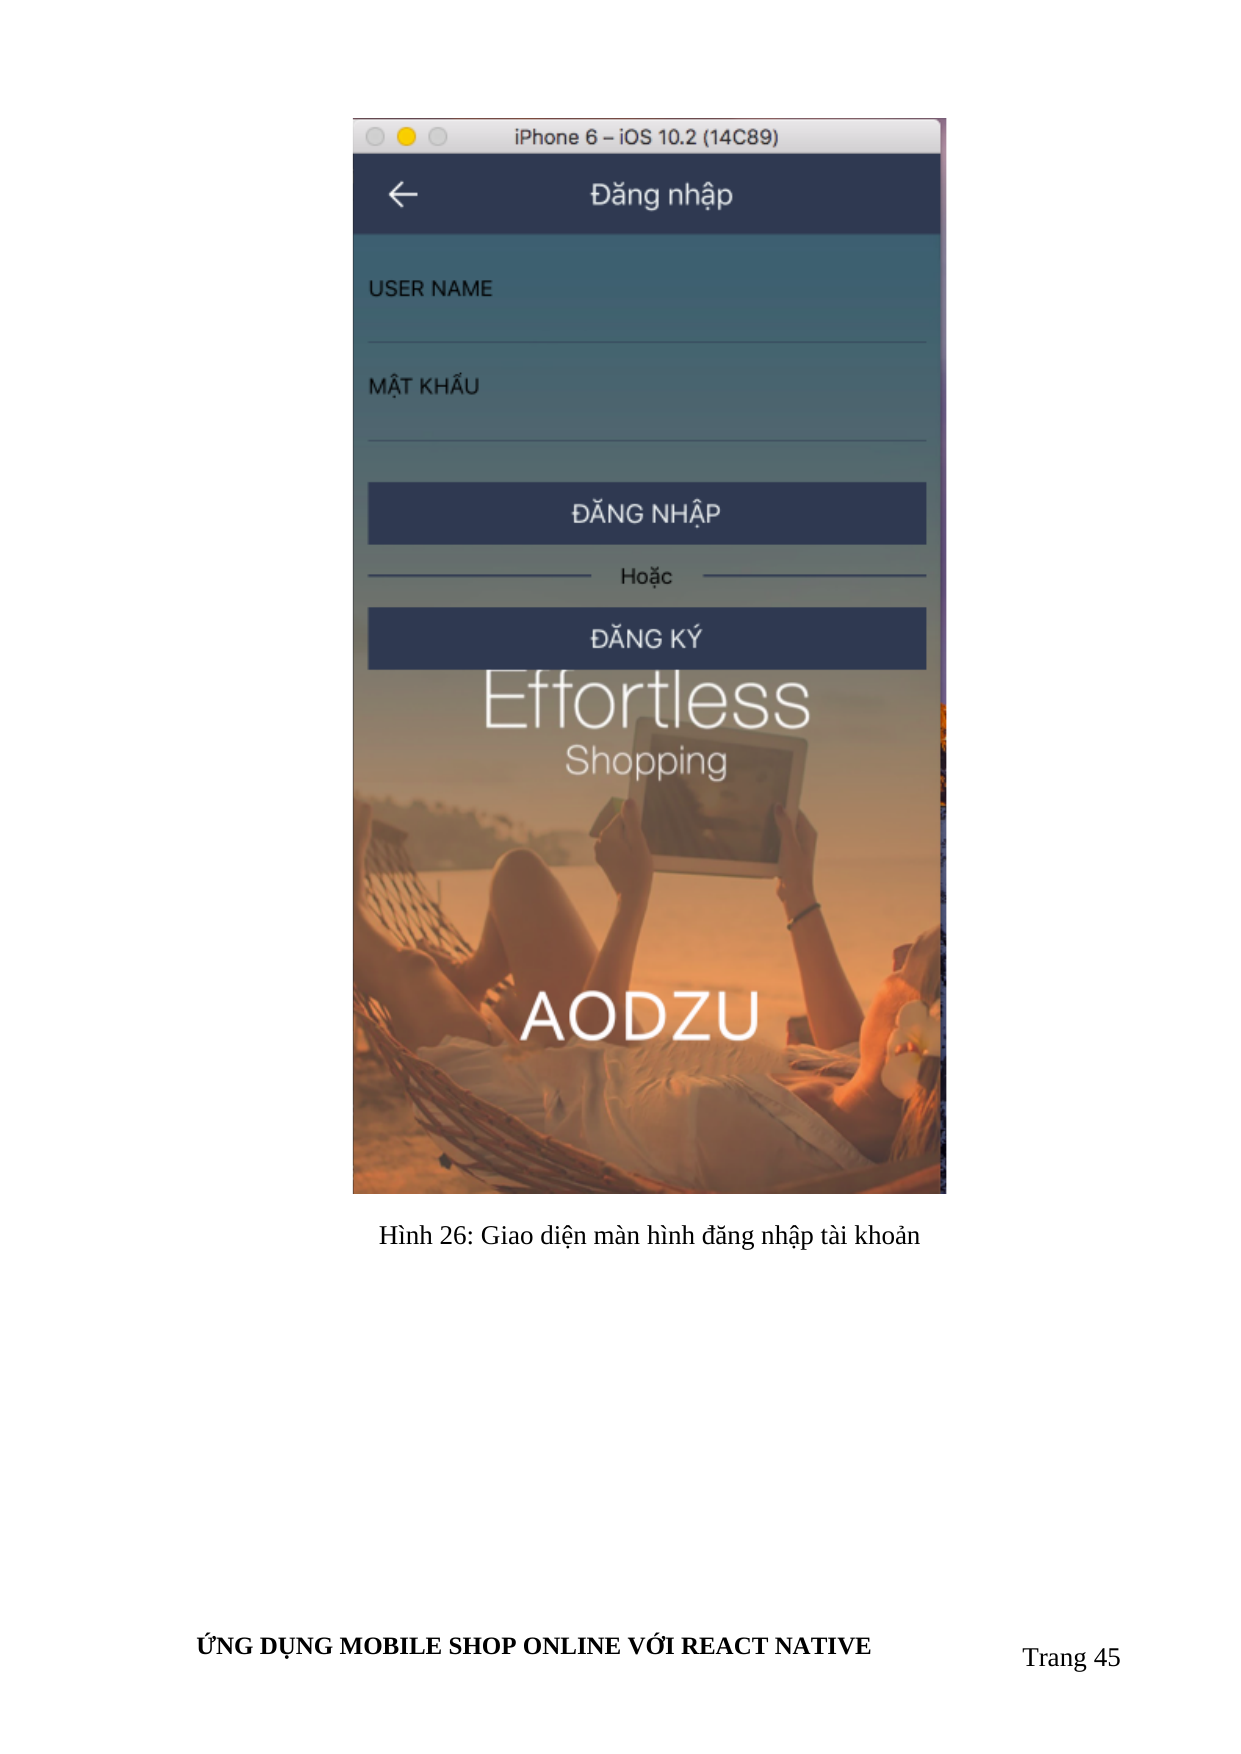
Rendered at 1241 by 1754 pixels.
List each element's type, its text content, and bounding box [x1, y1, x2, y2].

picture [352, 118, 947, 1194]
text Hình 26: Giao diện màn hình đăng nhập tài khoản [177, 1219, 1122, 1250]
